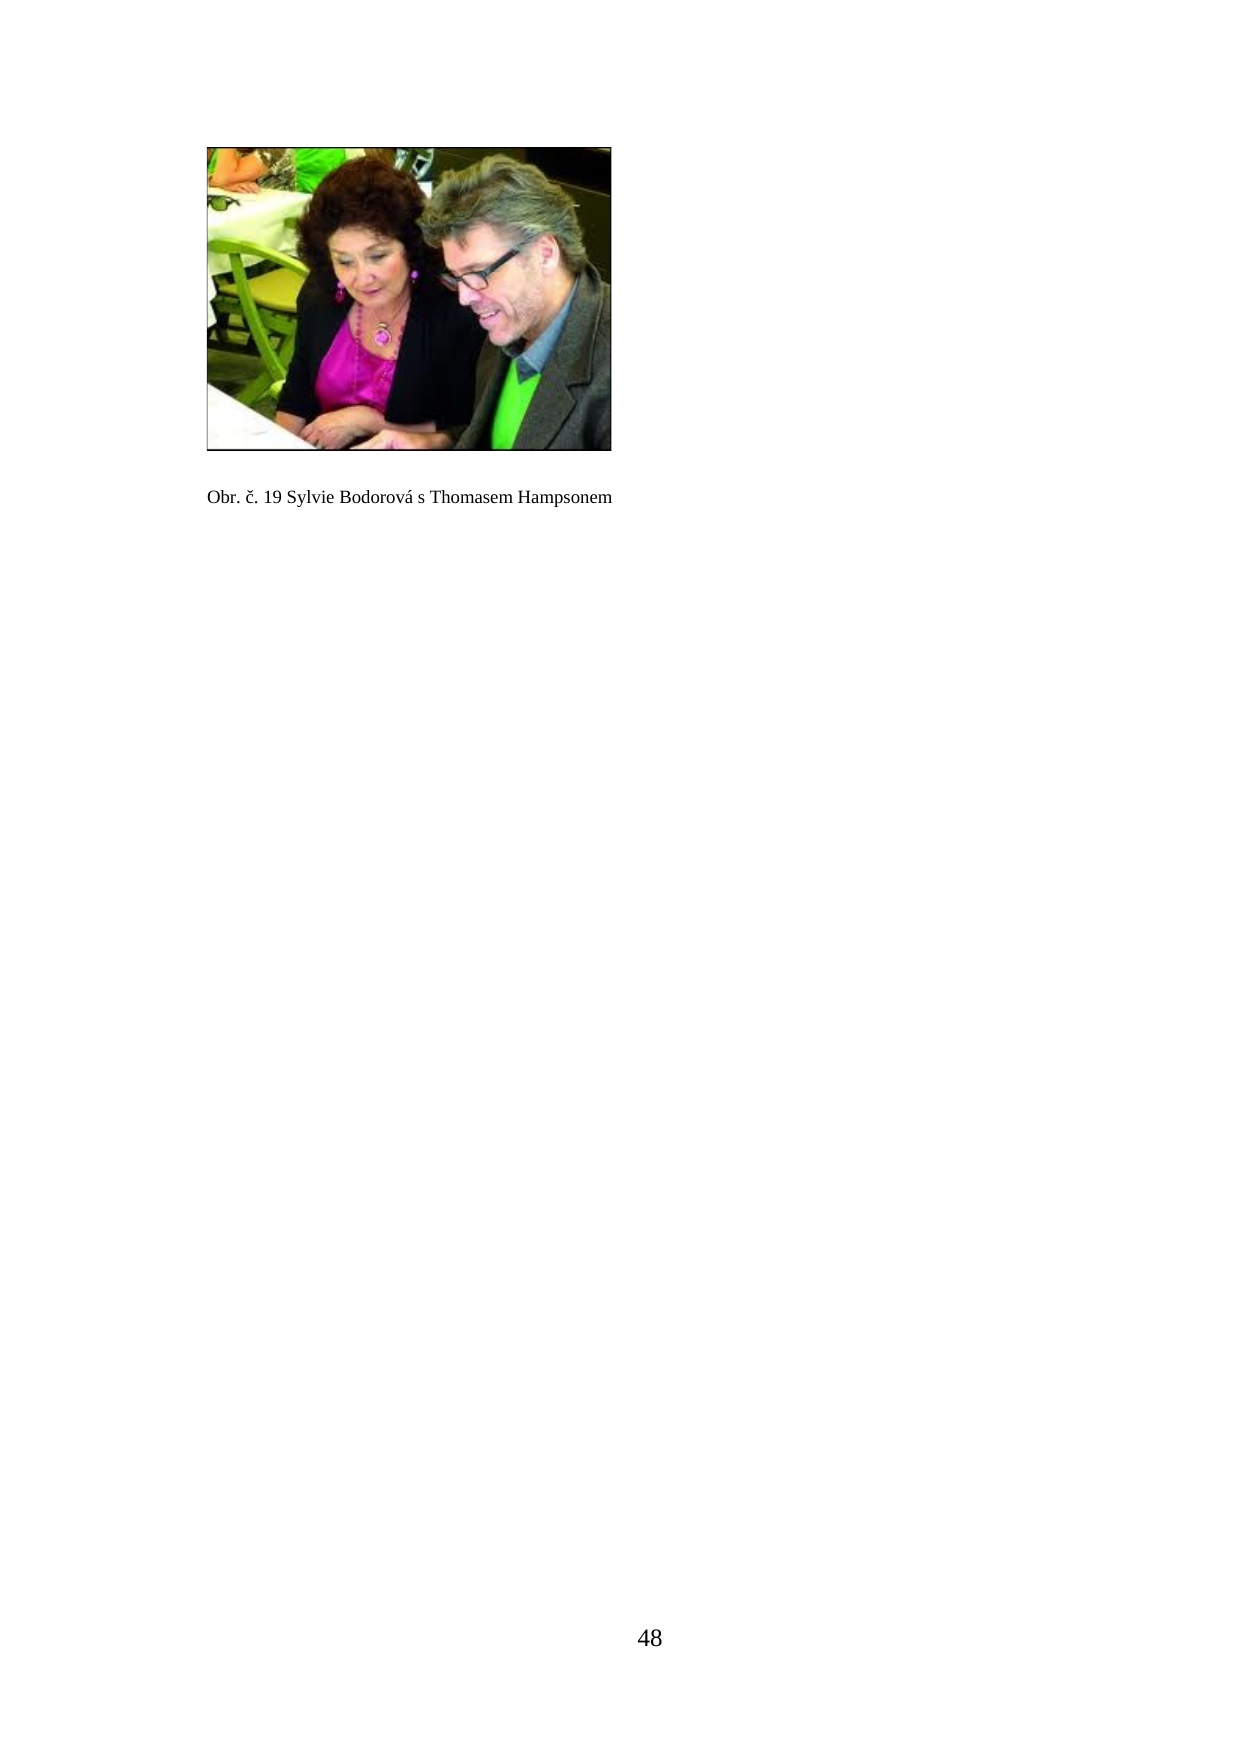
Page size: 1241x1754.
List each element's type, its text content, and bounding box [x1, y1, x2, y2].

picture [206, 147, 612, 451]
text Obr. č. 19 Sylvie Bodorová s Thomasem Hampsonem [207, 486, 1092, 508]
